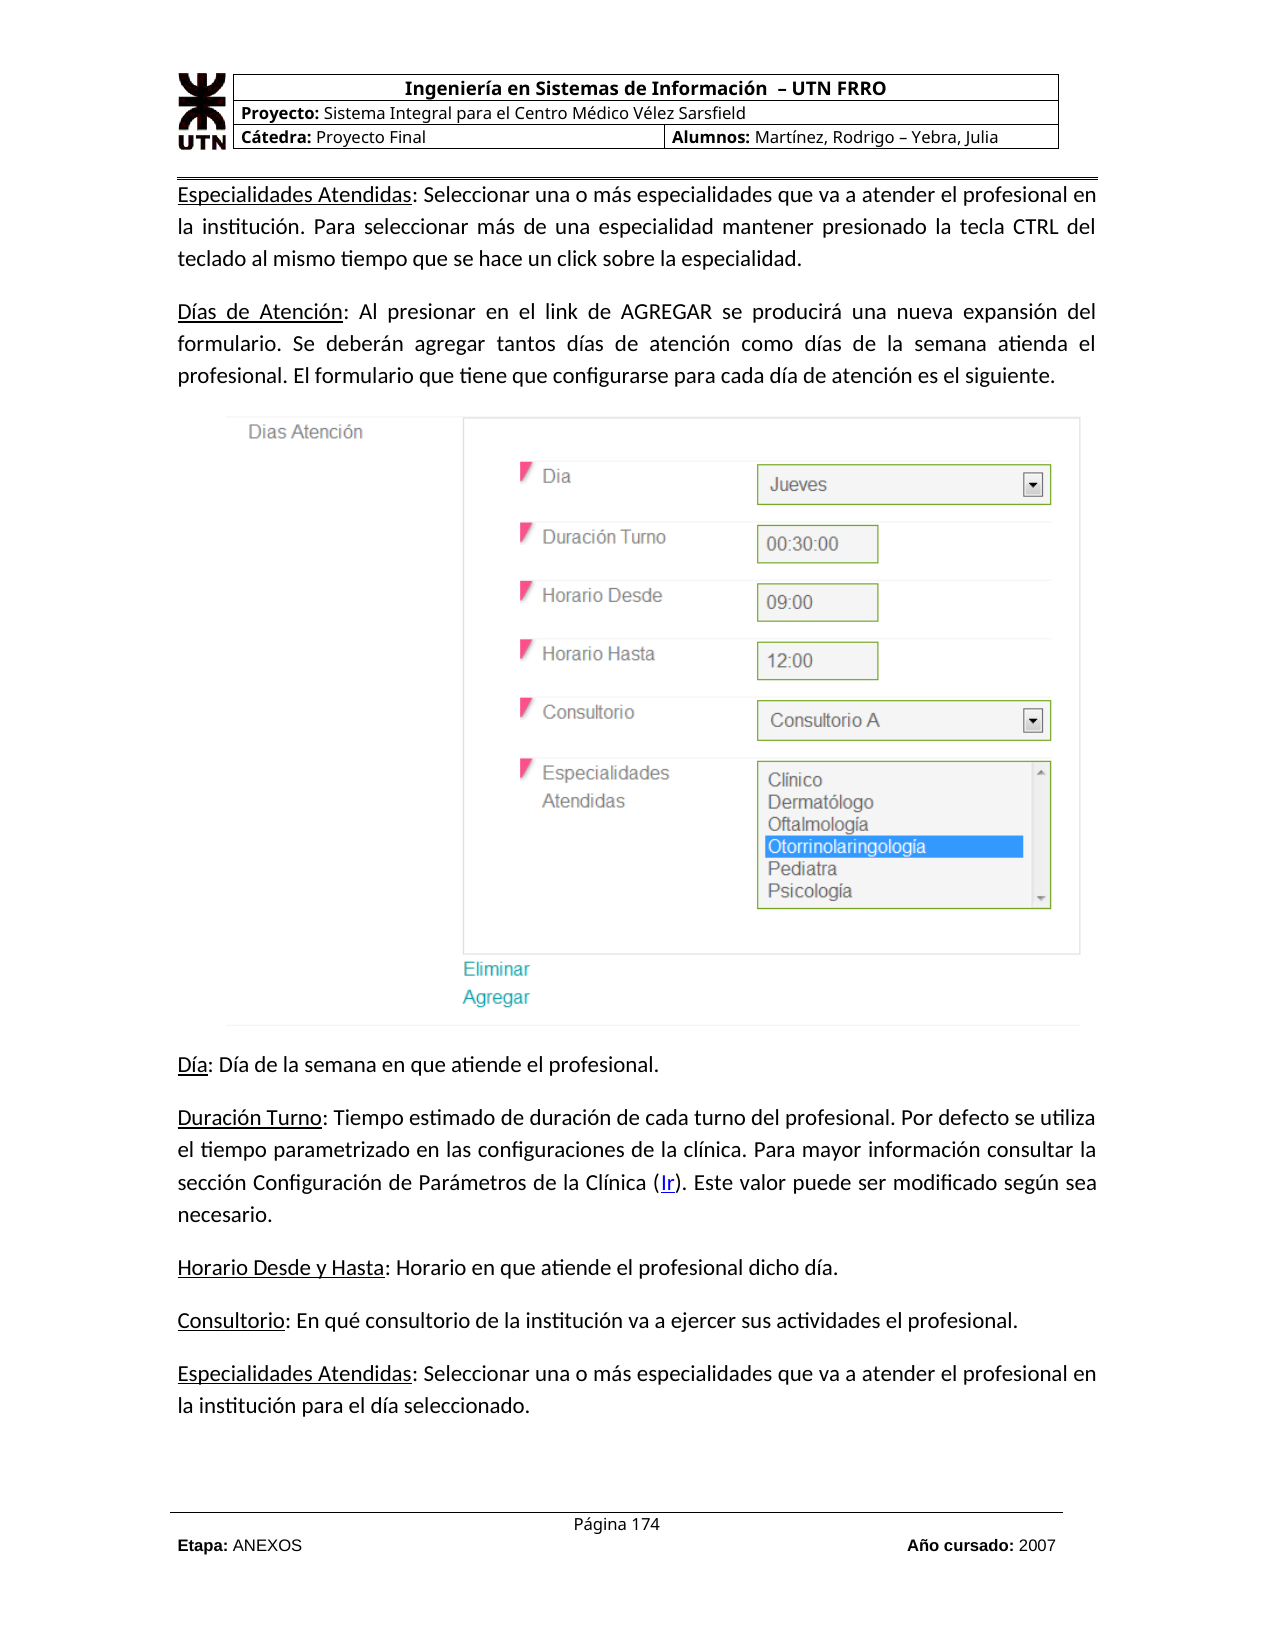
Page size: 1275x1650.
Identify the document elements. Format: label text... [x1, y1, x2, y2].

picture [177, 414, 1098, 1026]
text Consultorio: En qué consultorio de la institución va a ejercer sus actividades el profesional. [177, 1306, 1098, 1334]
text Días de Atención: Al presionar en el link de AGREGAR se producirá una nueva expansión del formulario. Se deberán agregar tantos días de atención como días de la semana atienda el profesional. El formulario que tiene que configurarse para cada día de atención es el siguiente. [177, 297, 1098, 389]
text Especialidades Atendidas: Seleccionar una o más especialidades que va a atender el profesional en la institución. Para seleccionar más de una especialidad mantener presionado la tecla CTRL del teclado al mismo tiempo que se hace un click sobre la especialidad. [177, 180, 1098, 272]
text Especialidades Atendidas: Seleccionar una o más especialidades que va a atender el profesional en la institución para el día seleccionado. [177, 1359, 1098, 1419]
picture [177, 73, 226, 150]
text Horario Desde y Hasta: Horario en que atiende el profesional dicho día. [177, 1253, 1098, 1281]
text Día: Día de la semana en que atiende el profesional. [177, 1050, 1098, 1078]
text Duración Turno: Tiempo estimado de duración de cada turno del profesional. Por defecto se utiliza el tiempo parametrizado en las configuraciones de la clínica. Para mayor información consultar la sección Configuración de Parámetros de la Clínica (Ir). Este valor puede ser modificado según sea necesario. [177, 1103, 1098, 1228]
